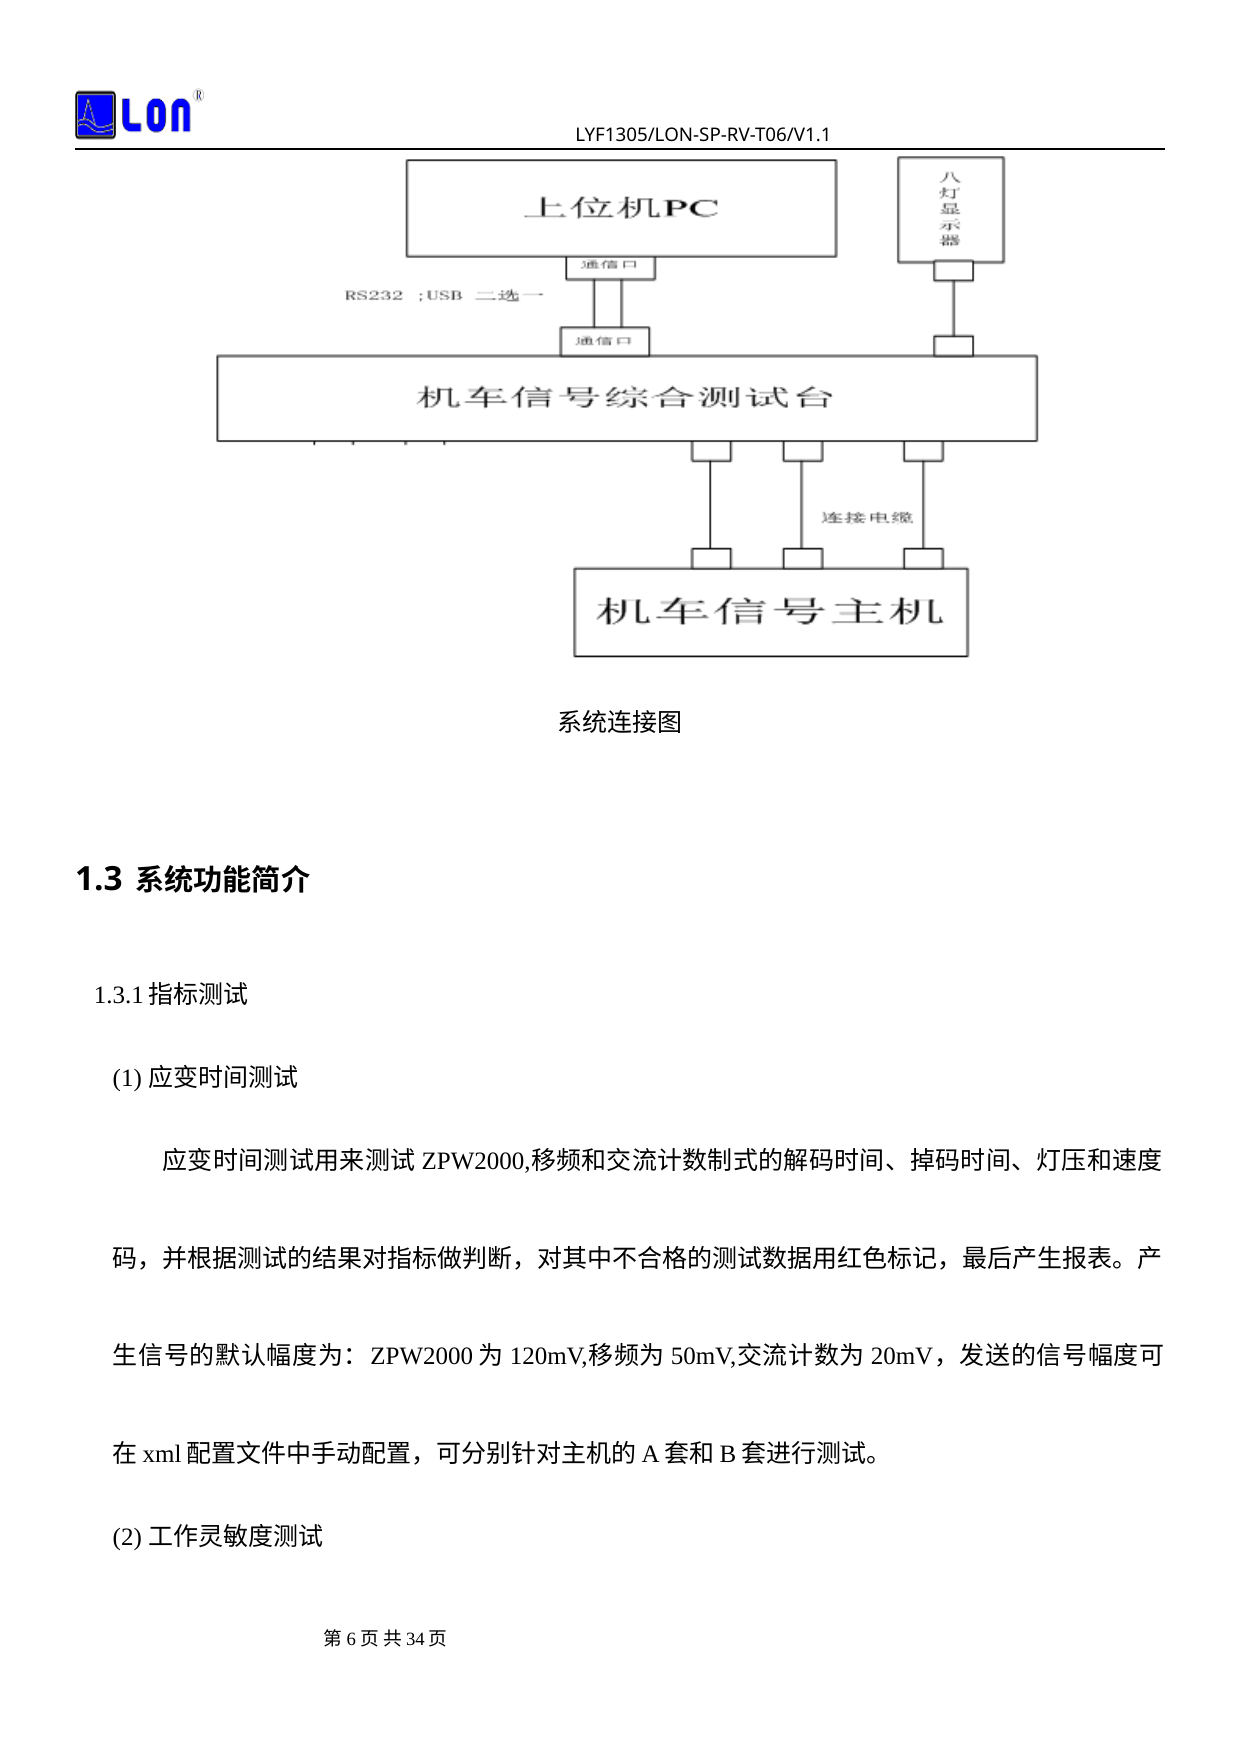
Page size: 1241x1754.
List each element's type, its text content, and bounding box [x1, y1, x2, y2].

picture [75, 88, 205, 141]
text 系统连接图 [75, 688, 1165, 753]
text (1) 应变时间测试 [112, 1043, 1165, 1108]
text 1.3.1指标测试 [94, 960, 1165, 1025]
picture [198, 155, 1043, 659]
text 应变时间测试用来测试ZPW2000,移频和交流计数制式的解码时间、掉码时间、灯压和速度码，并根据测试的结果对指标做判断，对其中不合格的测试数据用红色标记，最后产生报表。产生信号的默认幅度为：ZPW2000为120mV,移频为50mV,交流计数为20mV，发送的信号幅度可在xml配置文件中手动配置，可分别针对主机的A套和B套进行测试。 [112, 1126, 1165, 1484]
text (2) 工作灵敏度测试 [112, 1502, 1165, 1567]
subtitle 系统功能简介 [75, 845, 1165, 910]
